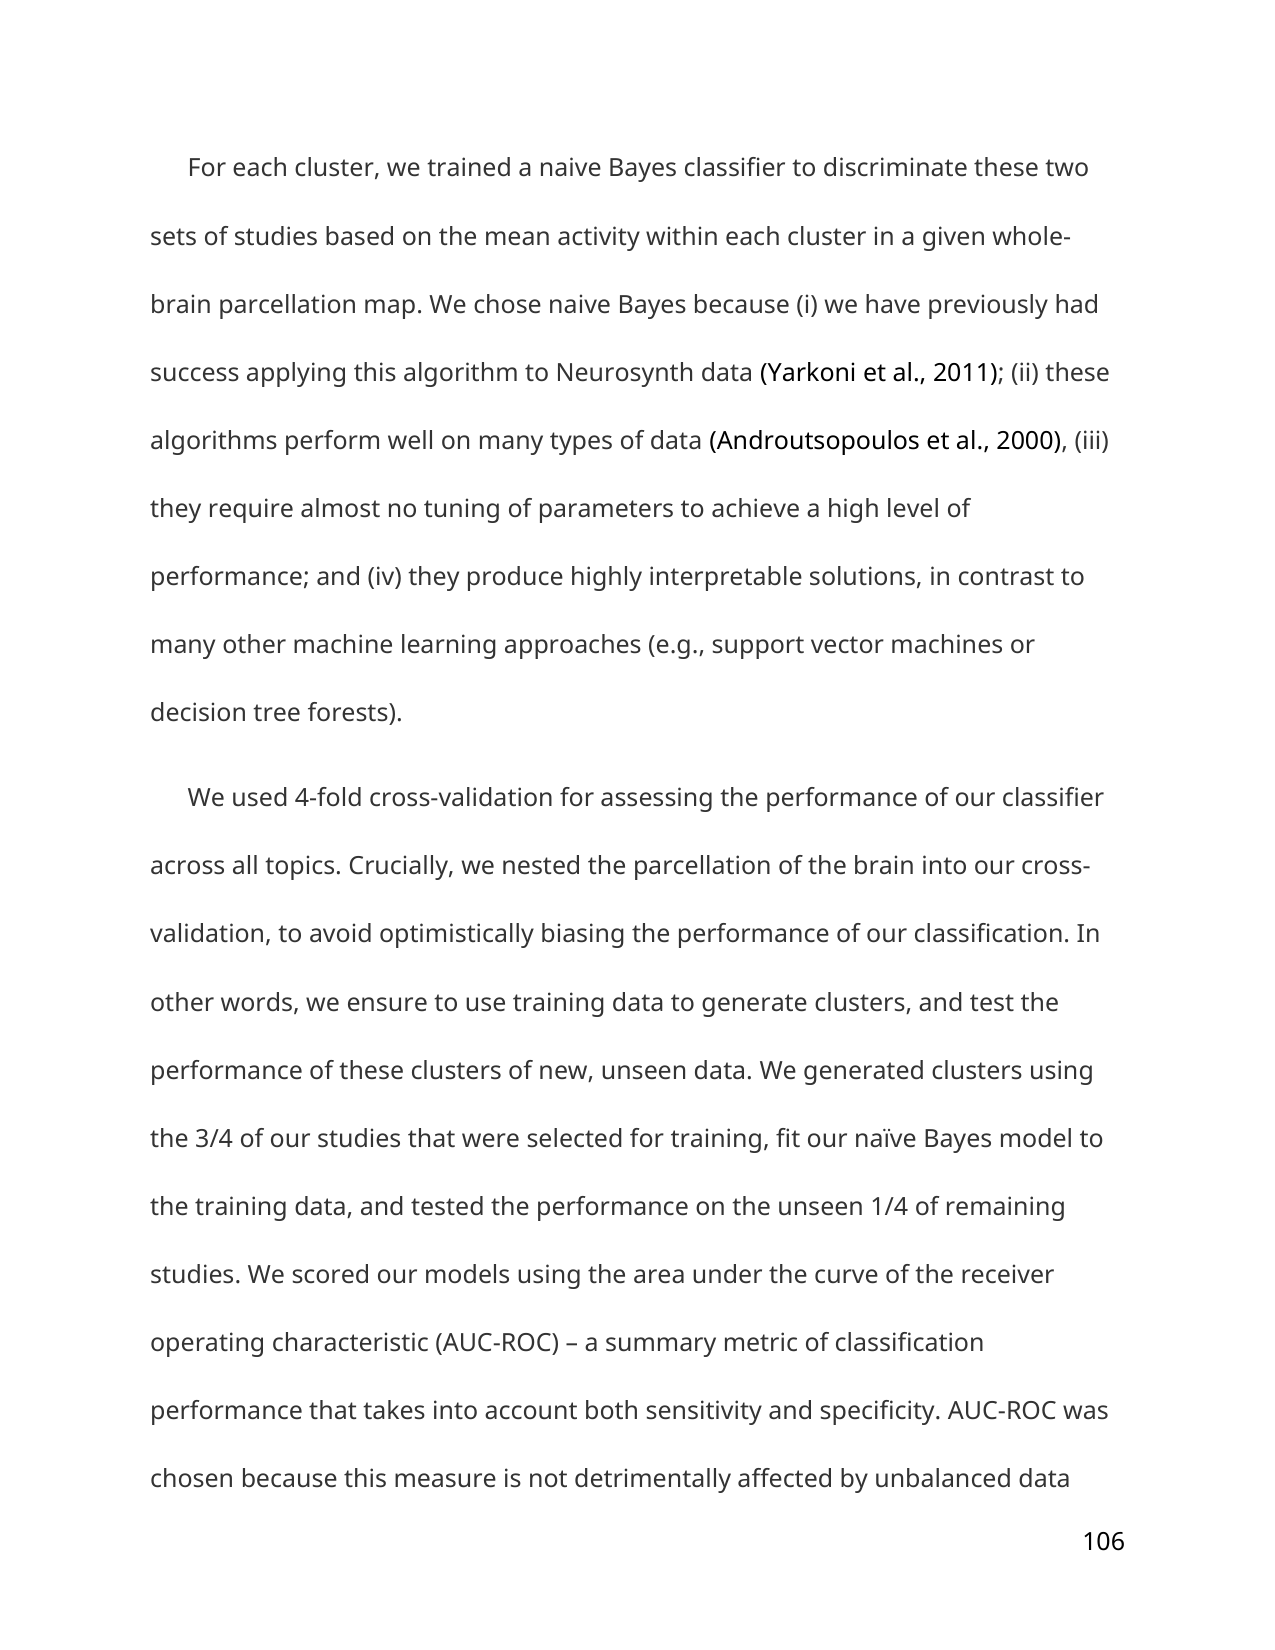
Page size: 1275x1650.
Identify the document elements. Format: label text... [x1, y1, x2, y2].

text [150, 780, 1125, 1495]
text For each cluster, we trained a naive Bayes classifier to discriminate these two sets of studies based on the mean activity within each cluster in a given whole-brain parcellation map. We chose naive Bayes because (i) we have previously had success applying this algorithm to Neurosynth data (Yarkoni et al., 2011); (ii) these algorithms perform well on many types of data (Androutsopoulos et al., 2000), (iii) they require almost no tuning of parameters to achieve a high level of performance; and (iv) they produce highly interpretable solutions, in contrast to many other machine learning approaches (e.g., support vector machines or decision tree forests). [150, 150, 1125, 729]
